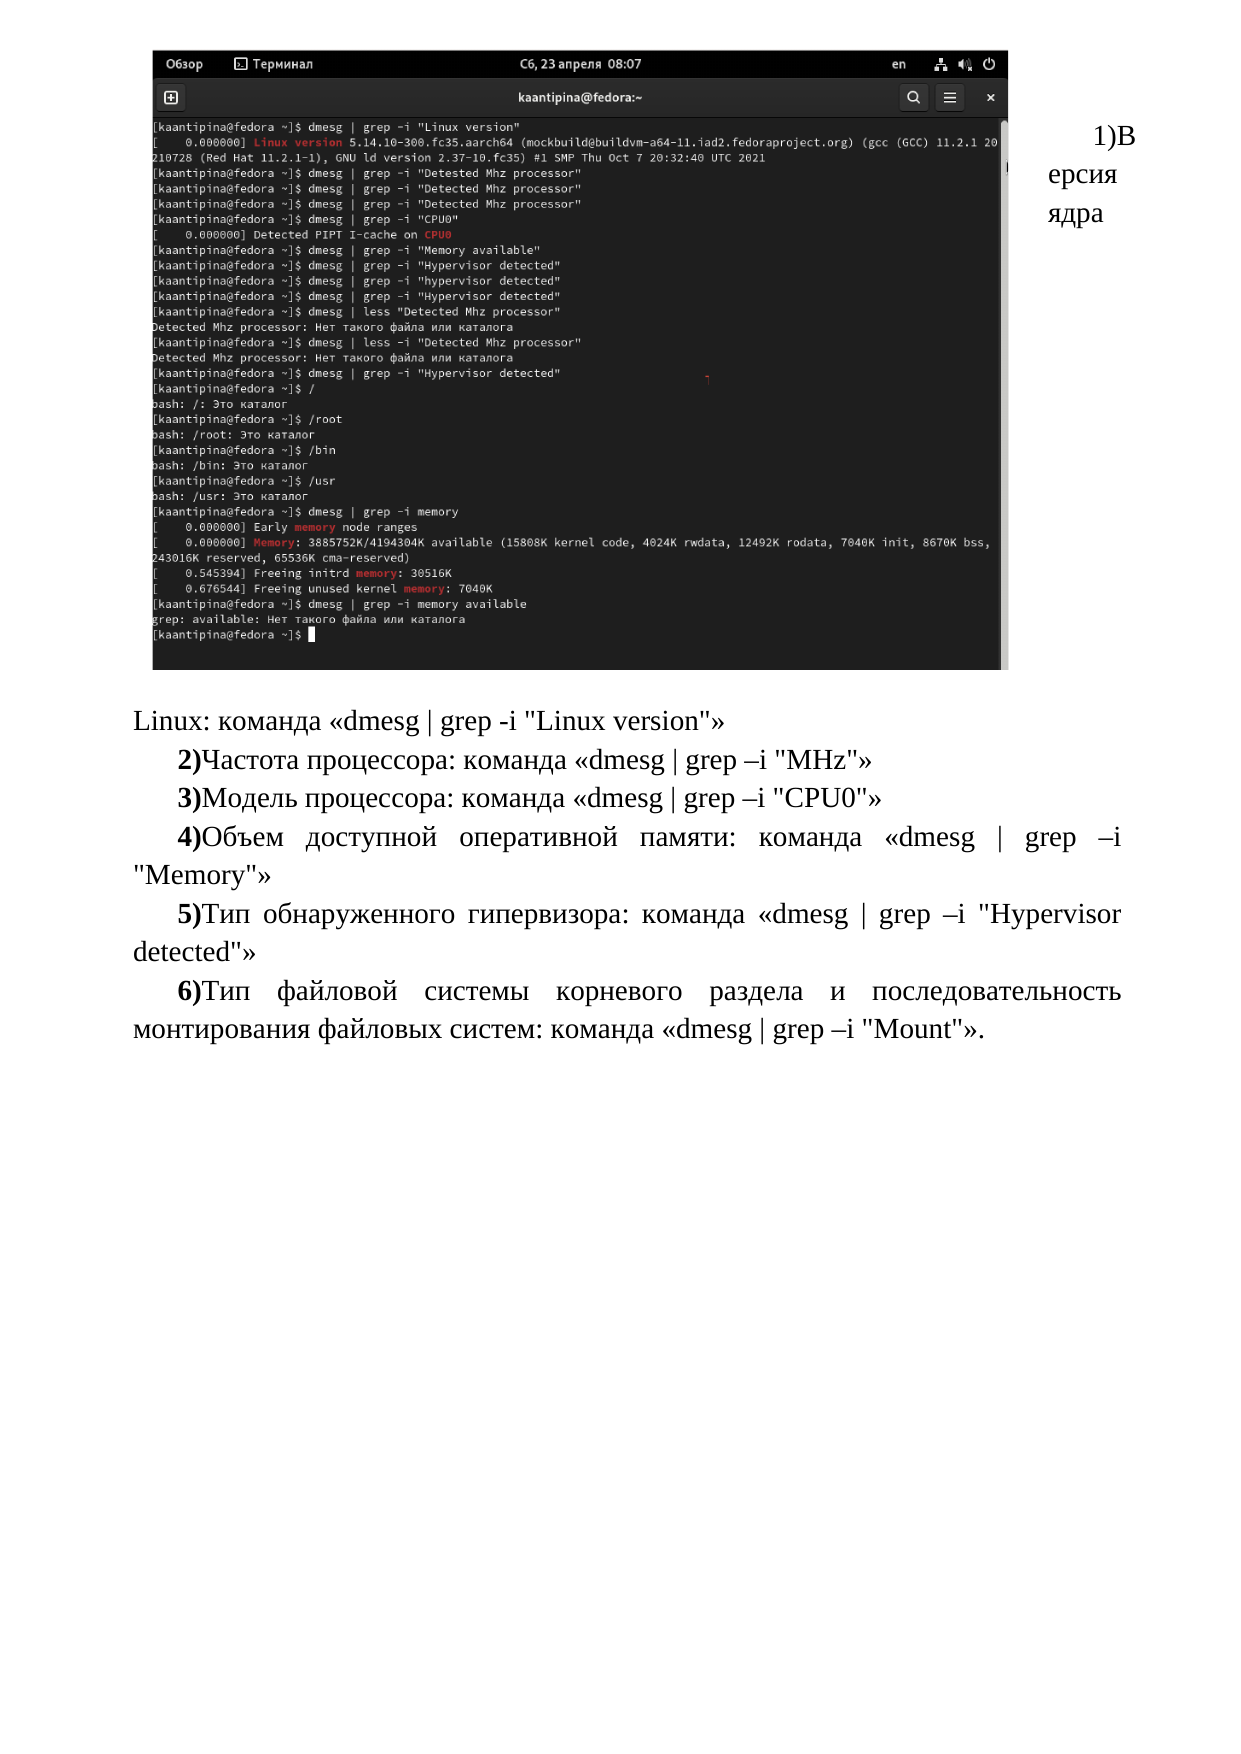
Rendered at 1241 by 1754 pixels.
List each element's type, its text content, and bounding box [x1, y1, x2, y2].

list Тип обнаруженного гипервизора: команда «dmesg | grep –i "Hypervisor detected"» [133, 896, 1122, 968]
list Модель процессора: команда «dmesg | grep –i "CPU0"» [133, 780, 1122, 814]
picture [152, 49, 1009, 670]
list Объем доступной оперативной памяти: команда «dmesg | grep –i "Memory"» [133, 819, 1122, 891]
list Тип файловой системы корневого раздела и последовательность монтирования файловых систем: команда «dmesg | grep –i "Mount"». [133, 973, 1122, 1045]
list Частота процессора: команда «dmesg | grep –i "MHz"» [133, 742, 1122, 775]
